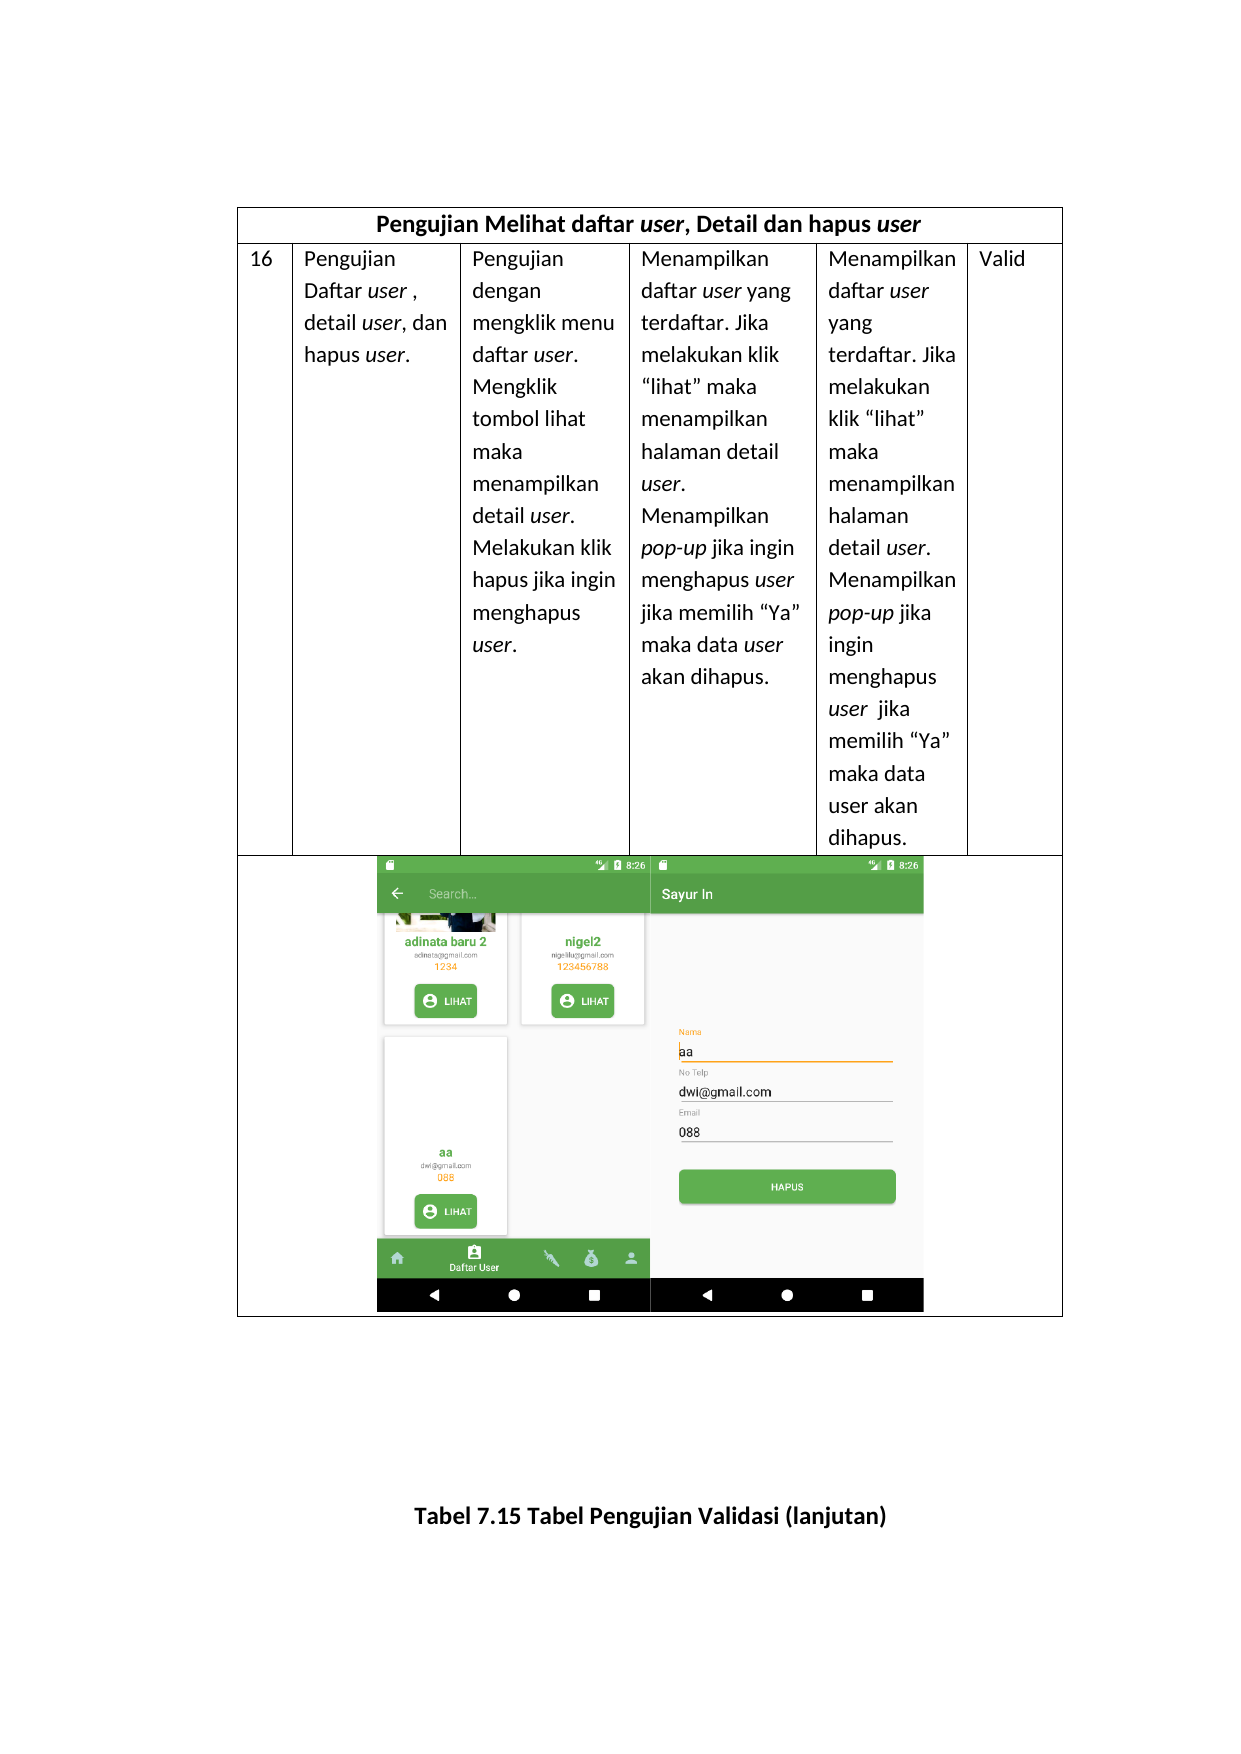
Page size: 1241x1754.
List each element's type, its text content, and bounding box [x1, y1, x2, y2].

table_cell Valid [968, 244, 1062, 855]
table_cell Pengujian Daftar user , detail user, dan hapus user. [293, 244, 460, 855]
table_cell 16 [238, 244, 292, 855]
table_cell Menampilkan daftar user yang terdaftar. Jika melakukan klik “lihat” maka menampilkan halaman detail user. Menampilkan pop-up jika ingin menghapus user jika memilih “Ya” maka data user akan dihapus. [817, 244, 967, 855]
picture [377, 856, 924, 1312]
table_cell [238, 856, 1062, 1316]
table_header Pengujian Melihat daftar user, Detail dan hapus user [238, 208, 1062, 243]
table_cell Menampilkan daftar user yang terdaftar. Jika melakukan klik “lihat” maka menampilkan halaman detail user. Menampilkan pop-up jika ingin menghapus user jika memilih “Ya” maka data user akan dihapus. [630, 244, 816, 855]
table_cell Pengujian dengan mengklik menu daftar user. Mengklik tombol lihat maka menampilkan detail user. Melakukan klik hapus jika ingin menghapus user. [461, 244, 629, 855]
text Tabel 7.15 Tabel Pengujian Validasi (lanjutan) [236, 1500, 1064, 1531]
